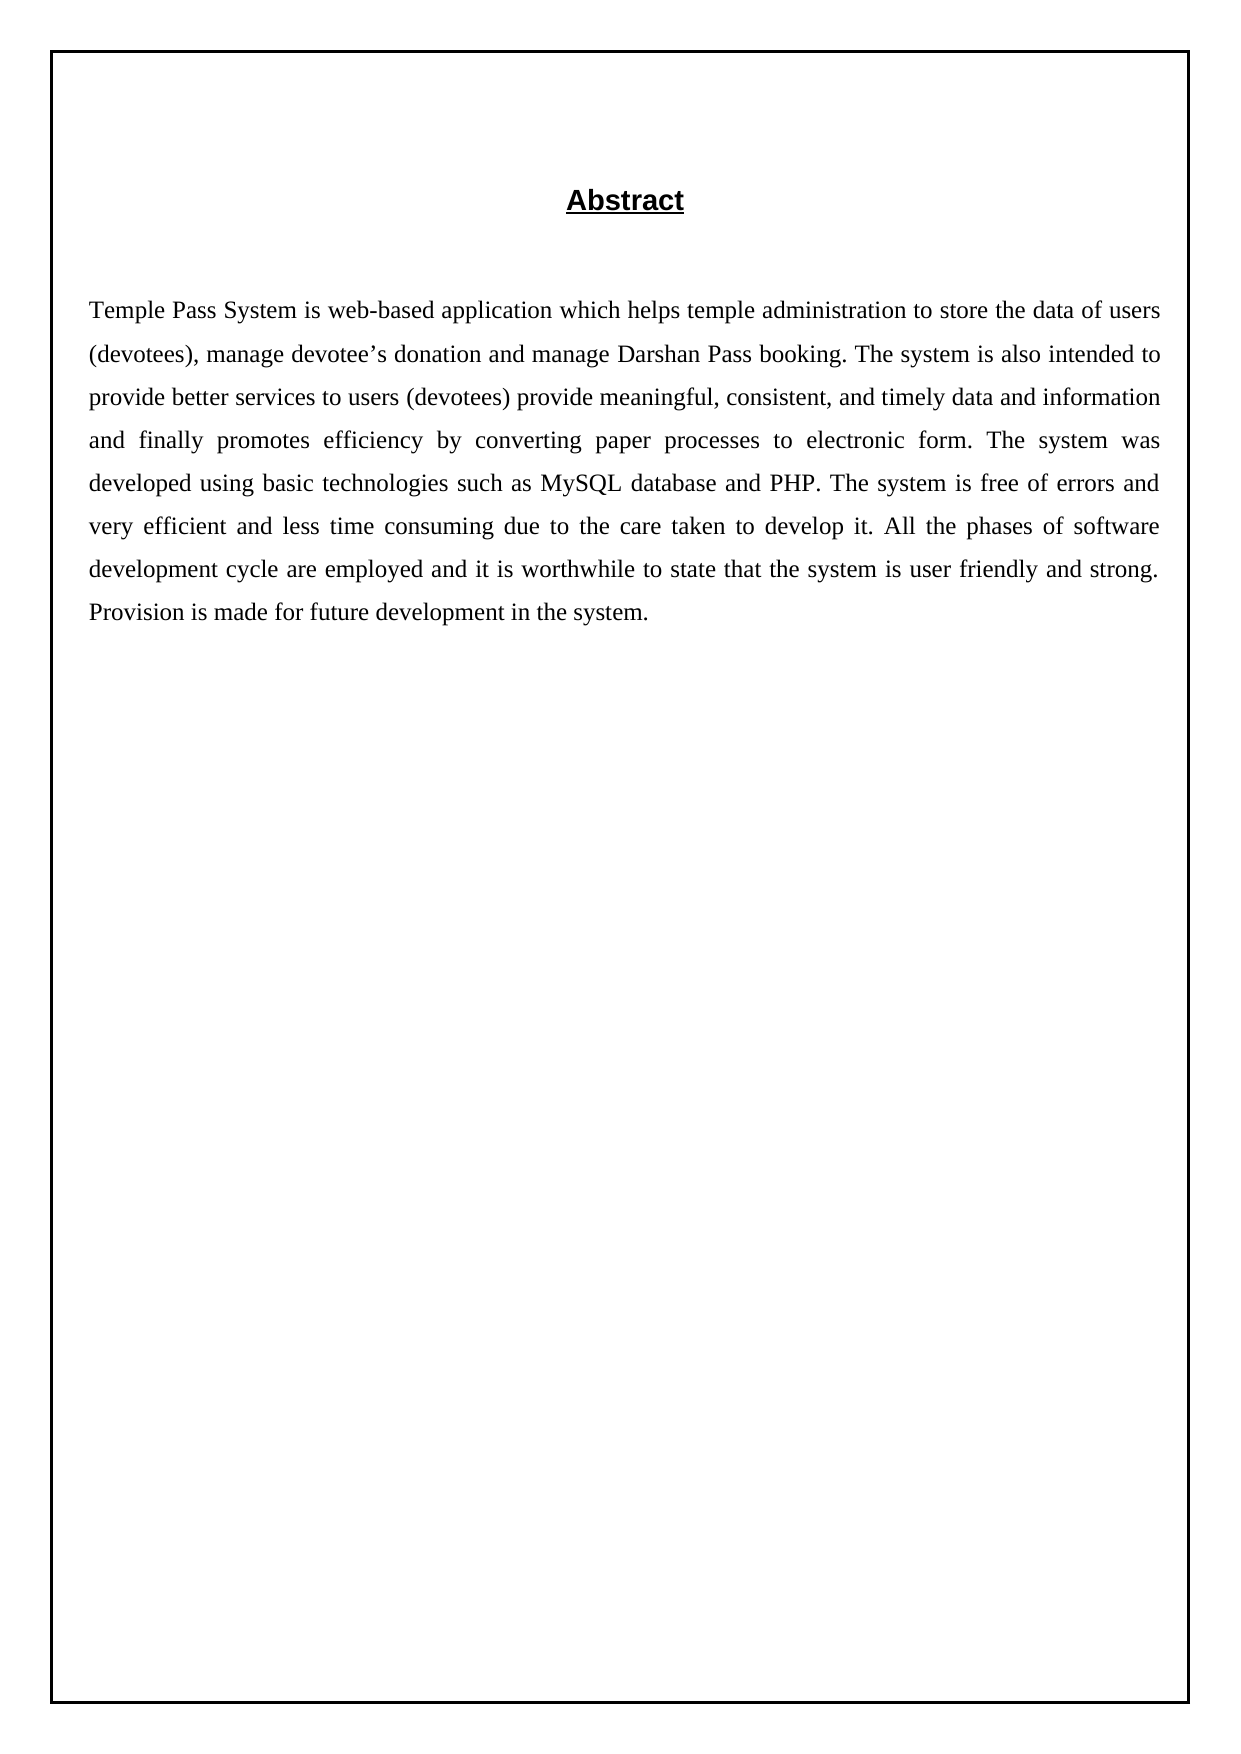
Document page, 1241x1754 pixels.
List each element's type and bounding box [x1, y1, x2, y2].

table_cell [78, 118, 1172, 1554]
